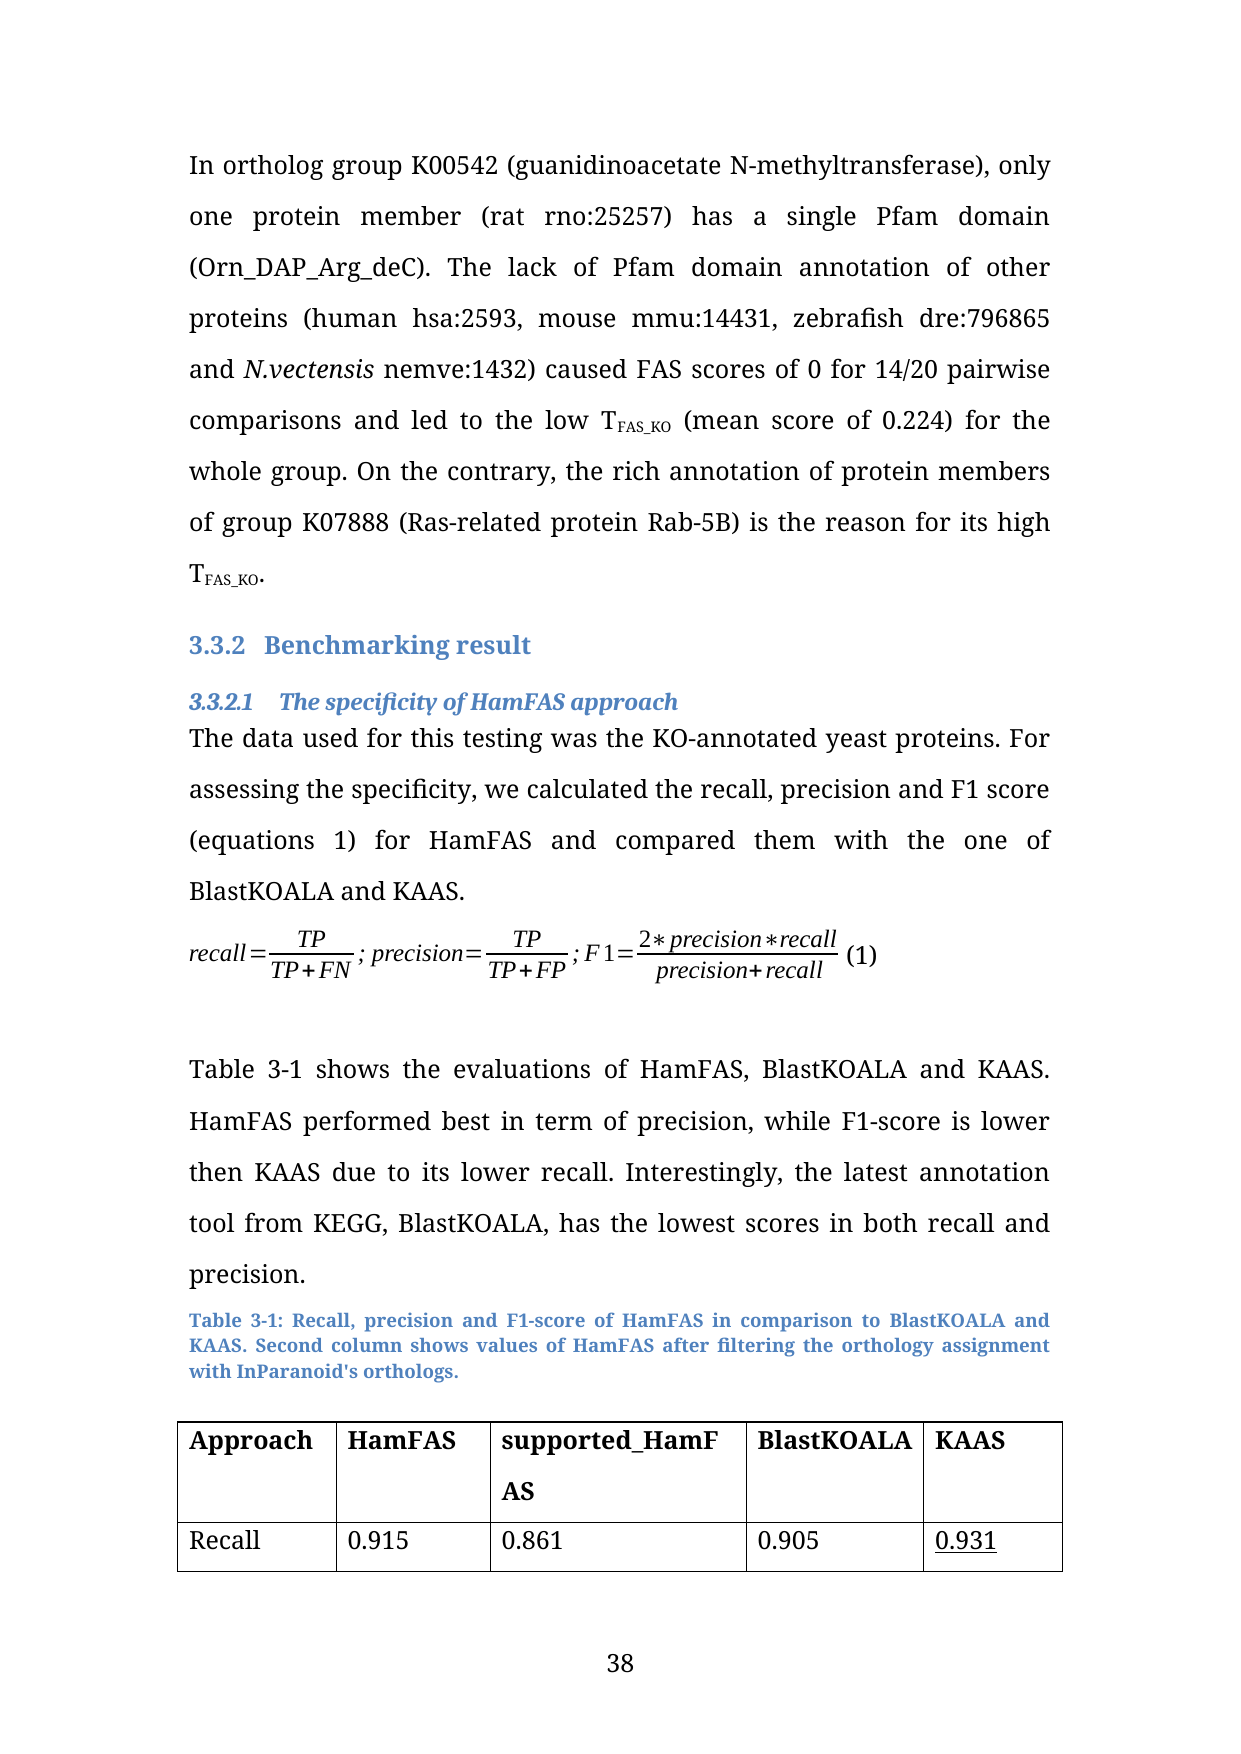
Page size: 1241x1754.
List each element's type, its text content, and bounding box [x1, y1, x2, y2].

table_header supported_HamFAS [491, 1423, 746, 1522]
text (1) [189, 925, 1051, 984]
table_header Approach [178, 1423, 336, 1522]
table_header KAAS [924, 1423, 1062, 1522]
table_cell 0.931 [924, 1523, 1062, 1571]
table_cell 0.915 [337, 1523, 490, 1571]
table_header BlastKOALA [747, 1423, 923, 1522]
text The data used for this testing was the KO-annotated yeast proteins. For assessing the specificity, we calculated the recall, precision and F1 score (equations 1) for HamFAS and compared them with the one of BlastKOALA and KAAS. [189, 721, 1051, 908]
text Table 3-1: Recall, precision and F1-score of HamFAS in comparison to BlastKOALA and KAAS. Second column shows values of HamFAS after filtering the orthology assignment with InParanoid's orthologs. [189, 1307, 1051, 1384]
text Table 3-1 shows the evaluations of HamFAS, BlastKOALA and KAAS. HamFAS performed best in term of precision, while F1-score is lower then KAAS due to its lower recall. Interestingly, the latest annotation tool from KEGG, BlastKOALA, has the lowest scores in both recall and precision. [189, 1052, 1051, 1290]
table_cell 0.905 [747, 1523, 923, 1571]
subtitle The specificity of HamFAS approach [189, 688, 1051, 717]
table_cell 0.861 [491, 1523, 746, 1571]
table_cell Recall [178, 1523, 336, 1571]
text In ortholog group K00542 (guanidinoacetate N-methyltransferase), only one protein member (rat rno:25257) has a single Pfam domain (Orn_DAP_Arg_deC). The lack of Pfam domain annotation of other proteins (human hsa:2593, mouse mmu:14431, zebrafish dre:796865 and N.vectensis nemve:1432) caused FAS scores of 0 for 14/20 pairwise comparisons and led to the low TFAS_KO (mean score of 0.224) for the whole group. On the contrary, the rich annotation of protein members of group K07888 (Ras-related protein Rab-5B) is the reason for its high TFAS_KO. [189, 148, 1051, 590]
table_header HamFAS [337, 1423, 490, 1522]
subtitle Benchmarking result [189, 628, 1051, 662]
